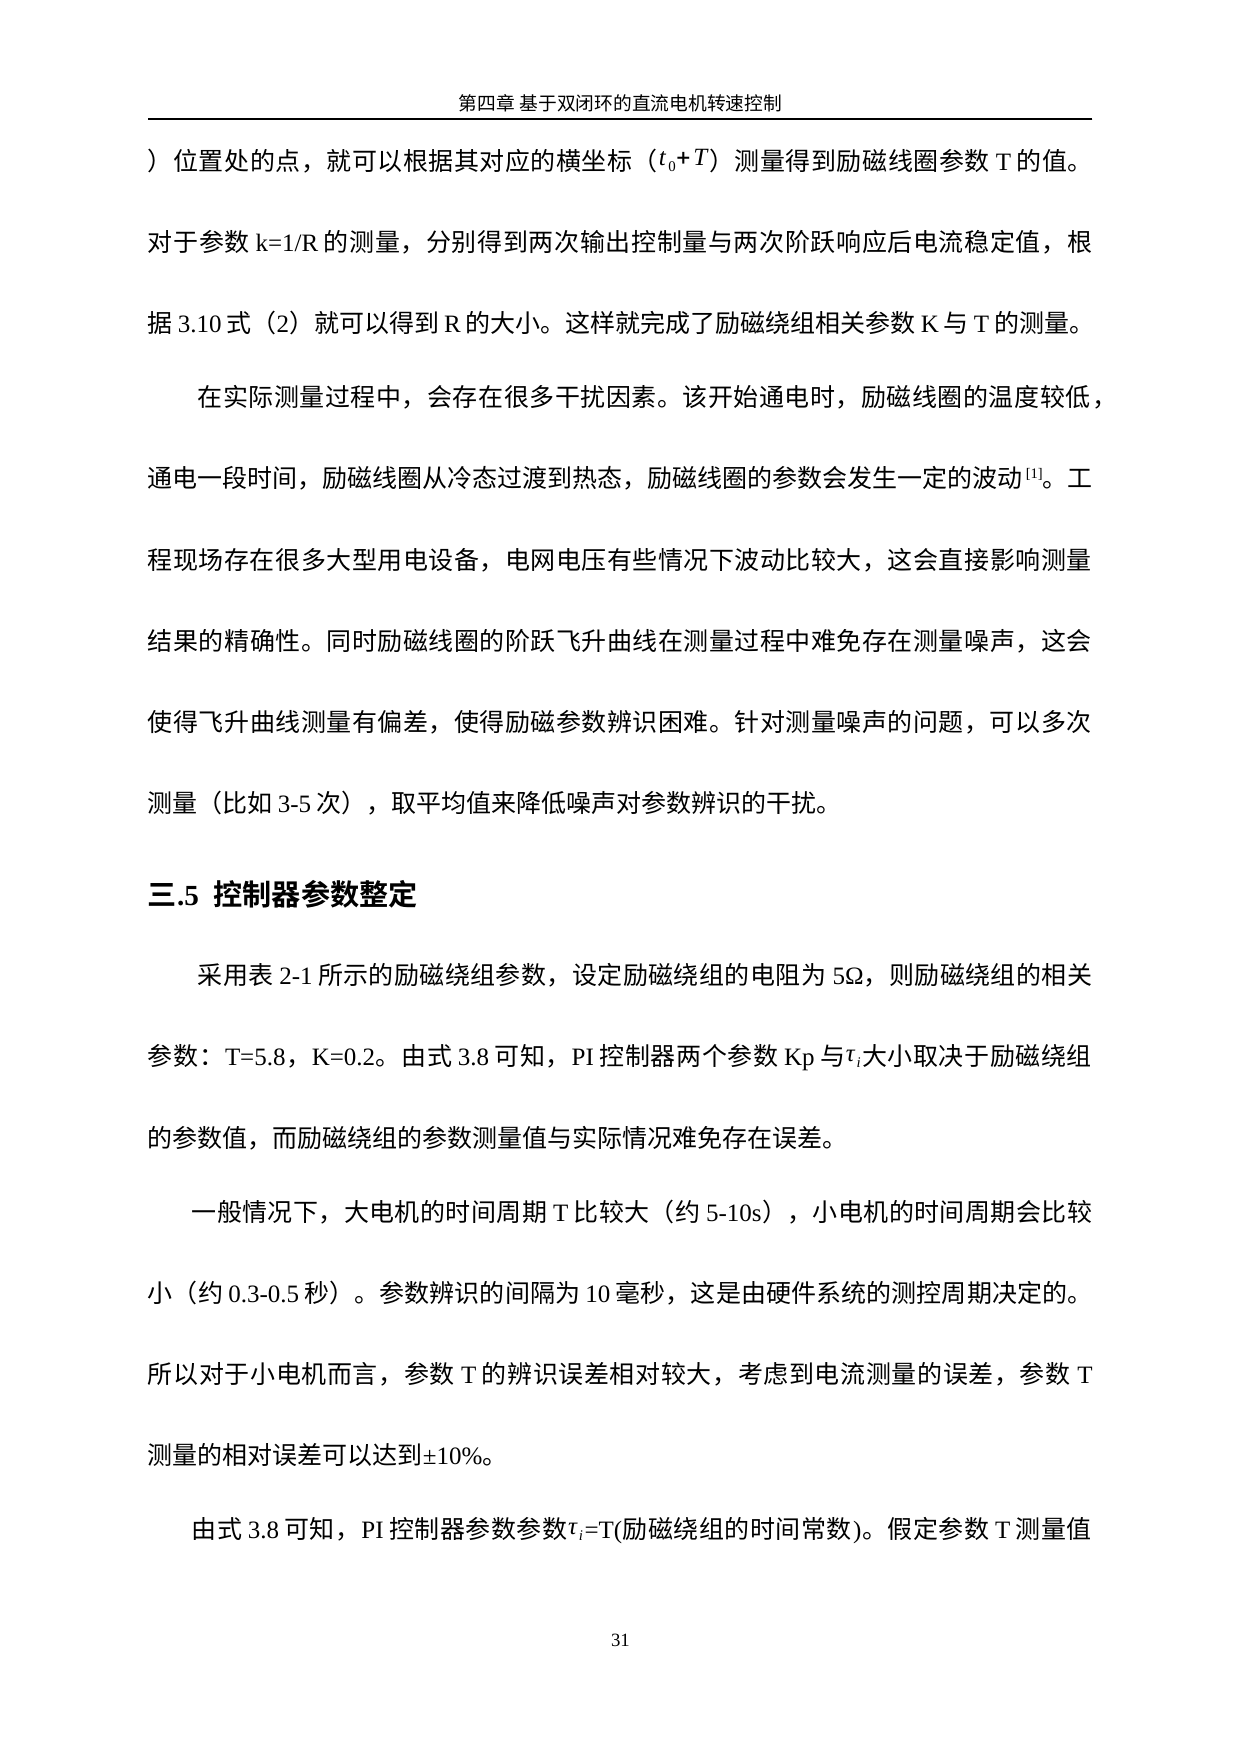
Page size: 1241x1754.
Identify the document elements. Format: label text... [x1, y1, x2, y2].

text 在实际测量过程中，会存在很多干扰因素。该开始通电时，励磁线圈的温度较低，通电一段时间，励磁线圈从冷态过渡到热态，励磁线圈的参数会发生一定的波动[1]。工程现场存在很多大型用电设备，电网电压有些情况下波动比较大，这会直接影响测量结果的精确性。同时励磁线圈的阶跃飞升曲线在测量过程中难免存在测量噪声，这会使得飞升曲线测量有偏差，使得励磁参数辨识困难。针对测量噪声的问题，可以多次测量（比如3-5次），取平均值来降低噪声对参数辨识的干扰。 [148, 363, 1092, 834]
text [148, 127, 1092, 354]
text 一般情况下，大电机的时间周期T比较大（约5-10s），小电机的时间周期会比较小（约0.3-0.5秒）。参数辨识的间隔为10毫秒，这是由硬件系统的测控周期决定的。所以对于小电机而言，参数T的辨识误差相对较大，考虑到电流测量的误差，参数T测量的相对误差可以达到±10%。 [148, 1178, 1092, 1486]
subtitle 控制器参数整定 [148, 860, 1092, 925]
text 采用表2-1所示的励磁绕组参数，设定励磁绕组的电阻为5Ω，则励磁绕组的相关参数：T=5.8，K=0.2。由式3.8可知，PI控制器两个参数Kp与大小取决于励磁绕组的参数值，而励磁绕组的参数测量值与实际情况难免存在误差。 [148, 941, 1092, 1169]
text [148, 1496, 1092, 1561]
